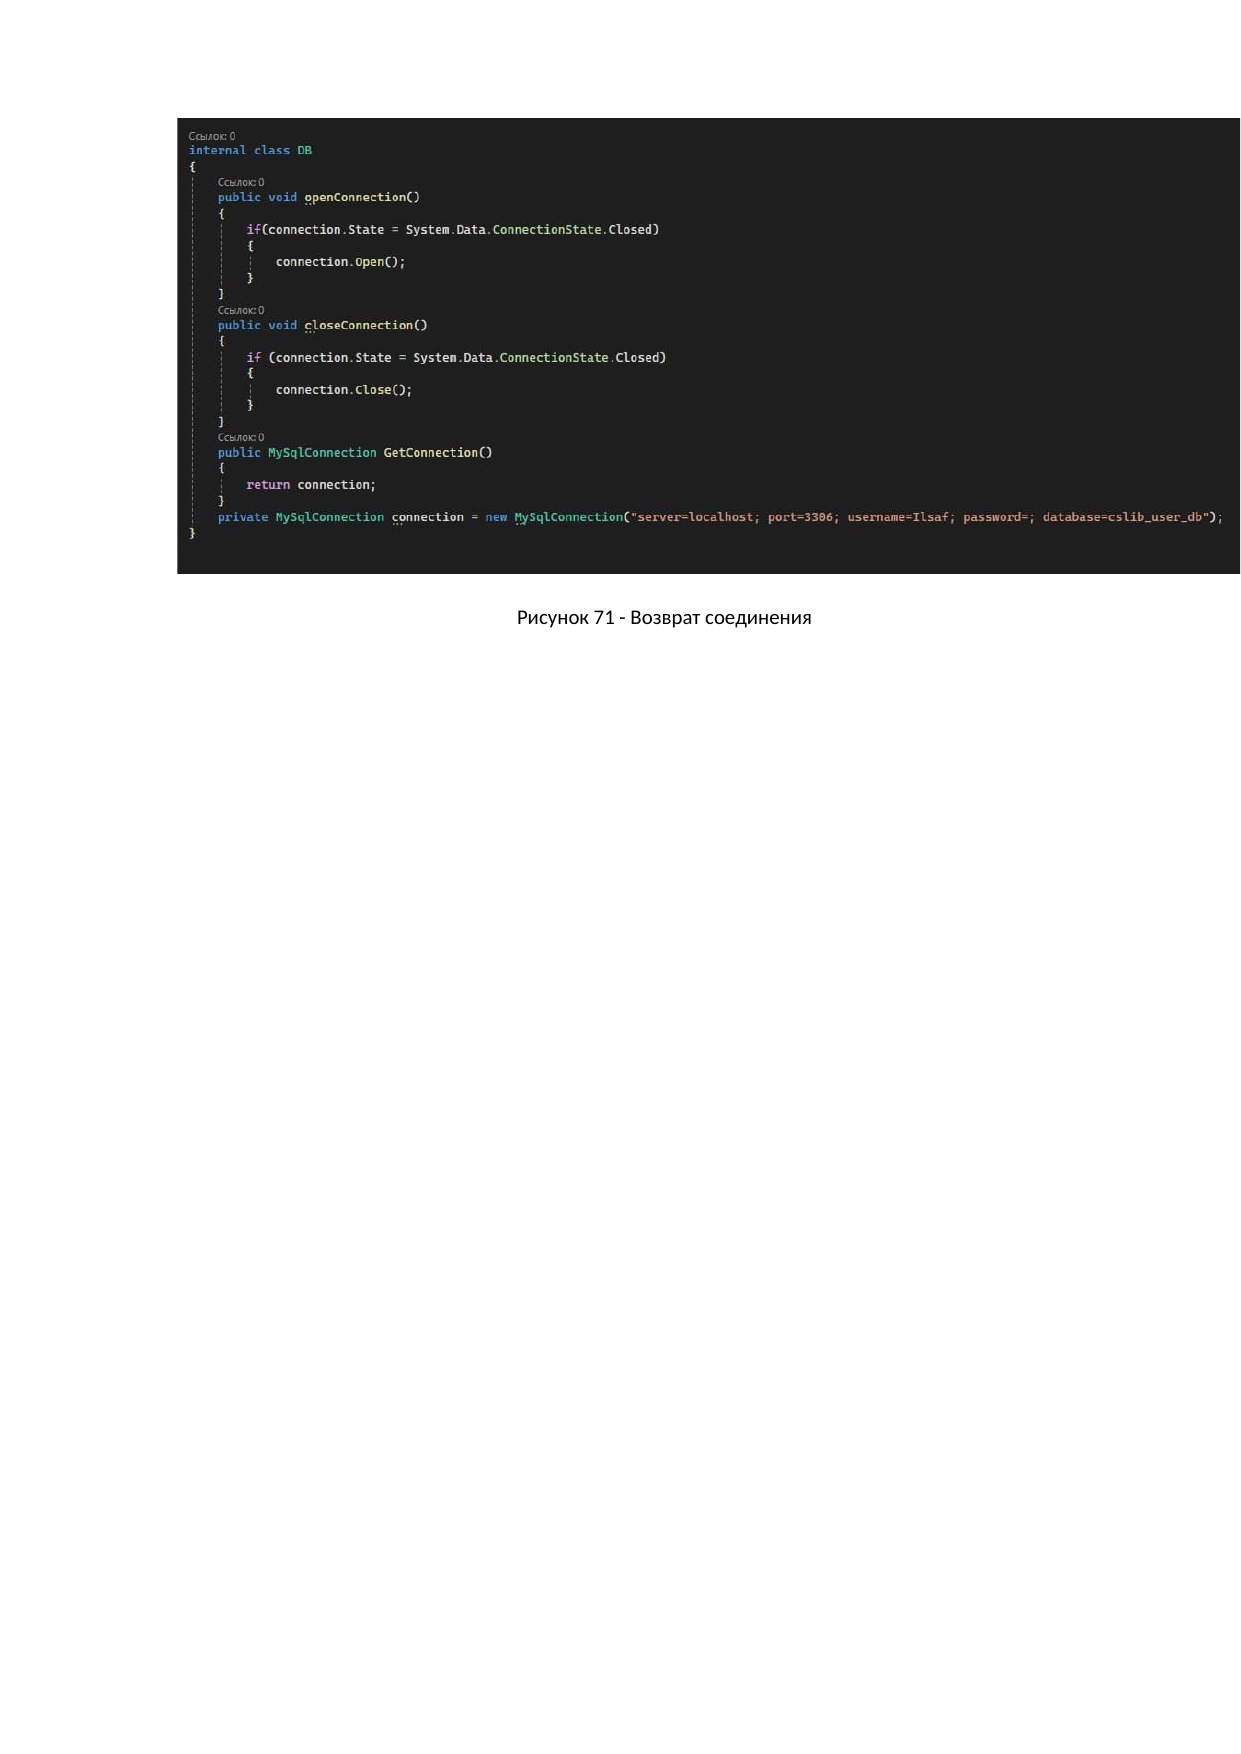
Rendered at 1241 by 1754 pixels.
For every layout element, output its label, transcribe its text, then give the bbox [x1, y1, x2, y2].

text Рисунок 71 - Возврат соединения [177, 604, 1152, 629]
picture [177, 118, 1241, 574]
